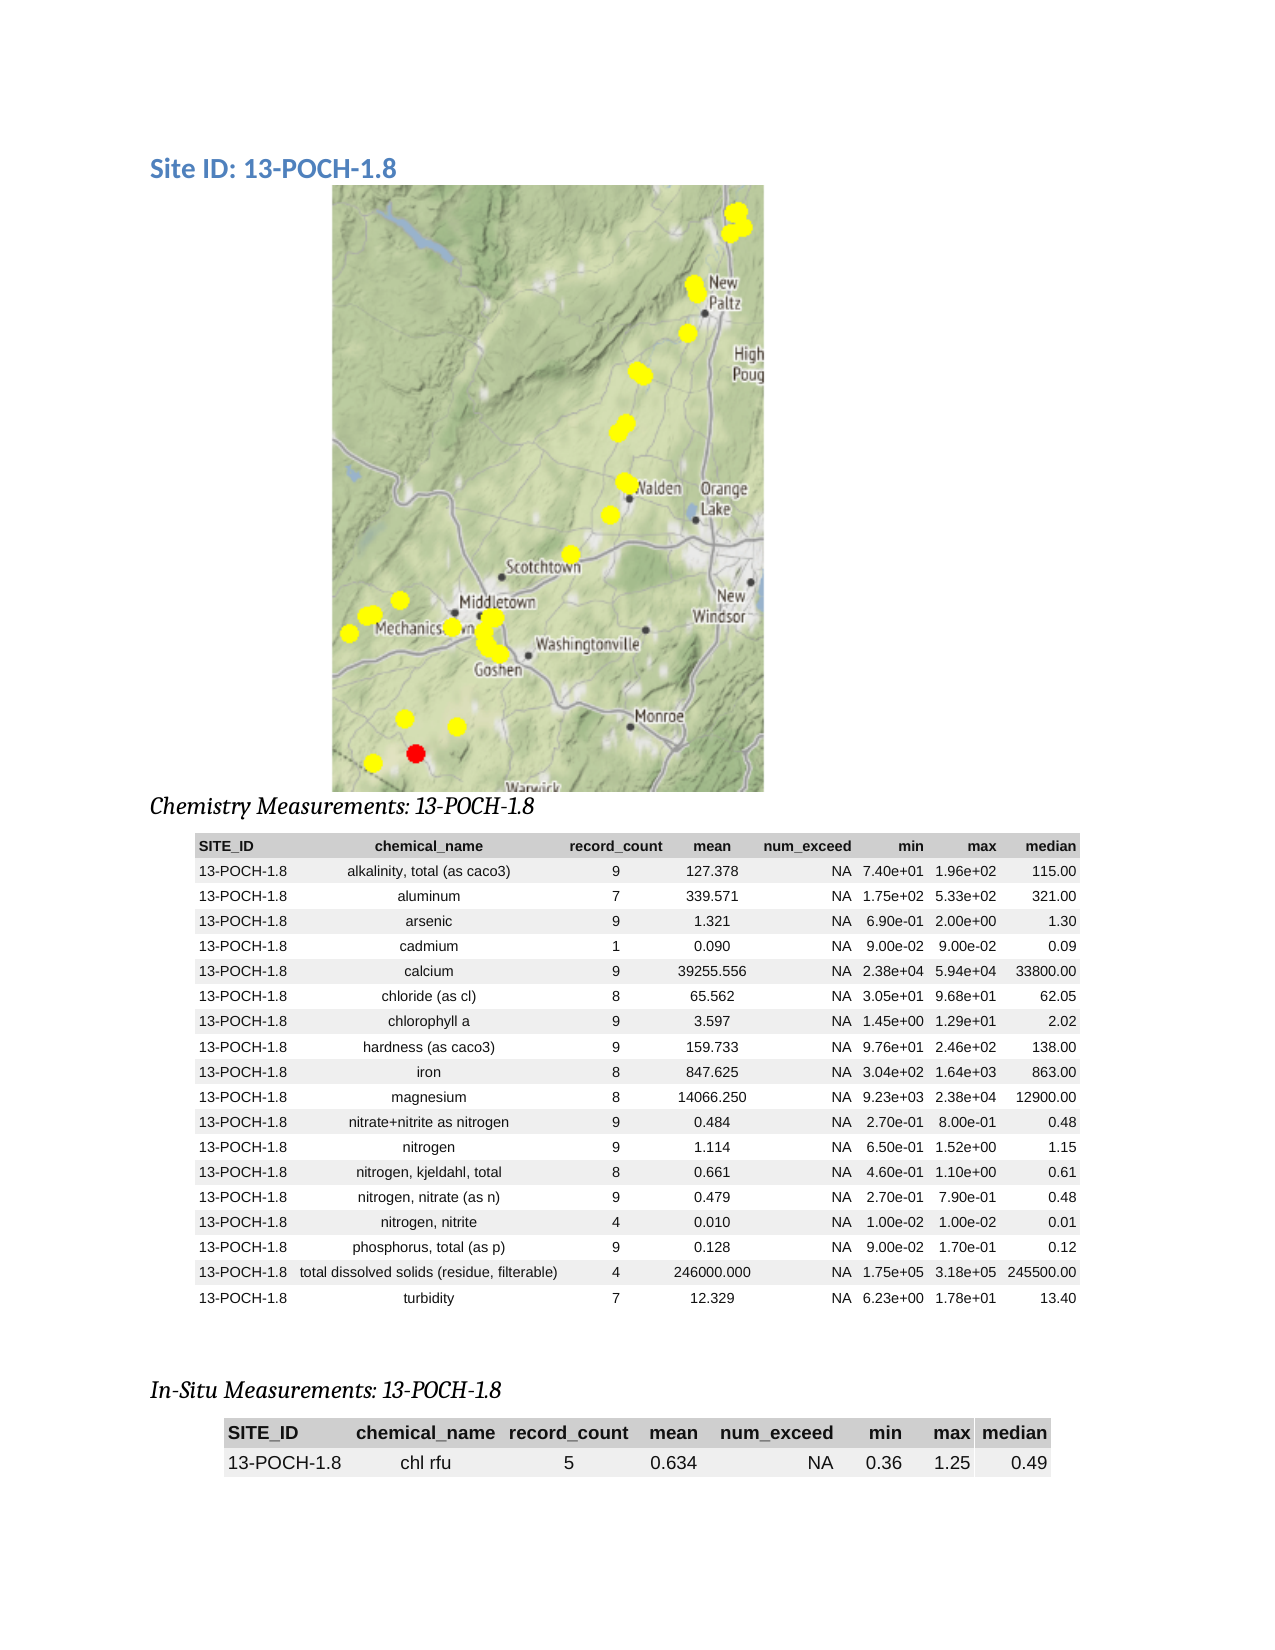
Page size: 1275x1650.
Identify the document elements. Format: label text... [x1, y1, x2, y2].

table_cell 0.090 [668, 934, 756, 959]
table_cell 0.12 [1000, 1235, 1080, 1260]
table_cell 12.329 [668, 1285, 756, 1310]
table_header chemical_name [294, 833, 564, 858]
table_cell 8 [564, 1059, 668, 1084]
table_cell 13-POCH-1.8 [195, 884, 294, 908]
table_cell nitrogen, nitrate (as n) [294, 1185, 564, 1210]
table_header num_exceed [756, 833, 856, 858]
table_cell 1.25 [906, 1448, 974, 1477]
table_header min [838, 1418, 906, 1448]
table_cell NA [713, 1448, 838, 1477]
table_cell 13-POCH-1.8 [195, 1034, 294, 1059]
table_cell NA [756, 1135, 856, 1159]
table_cell calcium [294, 959, 564, 984]
table_cell 1.64e+03 [928, 1059, 1000, 1084]
table_cell 9 [564, 959, 668, 984]
table_cell NA [756, 1210, 856, 1235]
table_cell 13-POCH-1.8 [195, 1059, 294, 1084]
table_cell 0.128 [668, 1235, 756, 1260]
table_cell 13-POCH-1.8 [195, 858, 294, 883]
table_cell arsenic [294, 909, 564, 934]
table_cell 13-POCH-1.8 [195, 1285, 294, 1310]
table_cell 1.70e-01 [928, 1235, 1000, 1260]
table_cell 138.00 [1000, 1034, 1080, 1059]
table_header SITE_ID [224, 1418, 348, 1448]
table_cell NA [756, 1285, 856, 1310]
table_cell NA [756, 1084, 856, 1109]
table_cell chloride (as cl) [294, 984, 564, 1009]
table_cell iron [294, 1059, 564, 1084]
table_cell 1.30 [1000, 909, 1080, 934]
table_header min [856, 833, 928, 858]
table_cell 8 [564, 984, 668, 1009]
table_cell 13-POCH-1.8 [195, 1084, 294, 1109]
table_cell 13-POCH-1.8 [195, 1135, 294, 1159]
table_cell 2.70e-01 [856, 1109, 928, 1134]
table_cell 5 [503, 1448, 634, 1477]
table_cell 0.661 [668, 1160, 756, 1185]
table_cell 9 [564, 1109, 668, 1134]
table_cell chlorophyll a [294, 1009, 564, 1034]
table_cell 3.597 [668, 1009, 756, 1034]
table_cell magnesium [294, 1084, 564, 1109]
table_cell 0.61 [1000, 1160, 1080, 1185]
table_cell NA [756, 909, 856, 934]
table_cell 13-POCH-1.8 [195, 959, 294, 984]
table_cell 2.38e+04 [856, 959, 928, 984]
table_cell 9 [564, 1009, 668, 1034]
table_cell 339.571 [668, 884, 756, 908]
table_cell 7.40e+01 [856, 858, 928, 883]
table_header mean [634, 1418, 713, 1448]
table_cell nitrogen [294, 1135, 564, 1159]
table_cell 5.33e+02 [928, 884, 1000, 908]
table_cell 9.68e+01 [928, 984, 1000, 1009]
table_cell 1.29e+01 [928, 1009, 1000, 1034]
table_cell 0.09 [1000, 934, 1080, 959]
table_cell 863.00 [1000, 1059, 1080, 1084]
table_cell 1.75e+02 [856, 884, 928, 908]
table_cell 8 [564, 1084, 668, 1109]
table_cell NA [756, 858, 856, 883]
table_cell chl rfu [348, 1448, 503, 1477]
table_cell alkalinity, total (as caco3) [294, 858, 564, 883]
table_cell 13-POCH-1.8 [195, 1160, 294, 1185]
table_cell 9 [564, 858, 668, 883]
table_cell 7 [564, 884, 668, 908]
table_cell 3.04e+02 [856, 1059, 928, 1084]
table_cell 14066.250 [668, 1084, 756, 1109]
table_cell 847.625 [668, 1059, 756, 1084]
table_cell 39255.556 [668, 959, 756, 984]
table_cell 0.484 [668, 1109, 756, 1134]
table_cell phosphorus, total (as p) [294, 1235, 564, 1260]
table_cell 0.634 [634, 1448, 713, 1477]
table_cell 5.94e+04 [928, 959, 1000, 984]
table_cell NA [756, 1260, 856, 1285]
table_cell 1.75e+05 [856, 1260, 928, 1285]
table_cell 9 [564, 1135, 668, 1159]
text In-Situ Measurements: 13-POCH-1.8 [150, 1376, 1125, 1405]
table_cell 6.50e-01 [856, 1135, 928, 1159]
table_cell 33800.00 [1000, 959, 1080, 984]
table_cell 2.70e-01 [856, 1185, 928, 1210]
table_cell NA [756, 1059, 856, 1084]
table_cell 9 [564, 1235, 668, 1260]
table_cell NA [756, 984, 856, 1009]
table_cell 7.90e-01 [928, 1185, 1000, 1210]
table_cell 9 [564, 1034, 668, 1059]
table_cell NA [756, 1109, 856, 1134]
table_cell 8 [564, 1160, 668, 1185]
table_cell 245500.00 [1000, 1260, 1080, 1285]
text Chemistry Measurements: 13-POCH-1.8 [150, 792, 1125, 821]
table_cell 2.00e+00 [928, 909, 1000, 934]
table_cell turbidity [294, 1285, 564, 1310]
table_cell 1 [564, 934, 668, 959]
table_cell 159.733 [668, 1034, 756, 1059]
table_cell aluminum [294, 884, 564, 908]
table_cell NA [756, 1235, 856, 1260]
table_cell cadmium [294, 934, 564, 959]
table_cell 62.05 [1000, 984, 1080, 1009]
table_cell 3.05e+01 [856, 984, 928, 1009]
table_cell 7 [564, 1285, 668, 1310]
table_cell 0.36 [838, 1448, 906, 1477]
table_cell 0.479 [668, 1185, 756, 1210]
table_cell nitrate+nitrite as nitrogen [294, 1109, 564, 1134]
table_cell 3.18e+05 [928, 1260, 1000, 1285]
table_cell 9.00e-02 [928, 934, 1000, 959]
table_cell 127.378 [668, 858, 756, 883]
table_cell 13.40 [1000, 1285, 1080, 1310]
table_cell 13-POCH-1.8 [195, 1210, 294, 1235]
table_cell 1.114 [668, 1135, 756, 1159]
table_cell NA [756, 884, 856, 908]
table_cell 1.96e+02 [928, 858, 1000, 883]
table_cell 0.01 [1000, 1210, 1080, 1235]
table_cell 4 [564, 1260, 668, 1285]
table_cell hardness (as caco3) [294, 1034, 564, 1059]
picture [168, 185, 927, 792]
table_cell 246000.000 [668, 1260, 756, 1285]
table_cell 1.321 [668, 909, 756, 934]
table_cell 9 [564, 1185, 668, 1210]
table_cell 1.10e+00 [928, 1160, 1000, 1185]
table_header median [975, 1418, 1051, 1448]
table_cell 13-POCH-1.8 [195, 1235, 294, 1260]
table_cell 1.00e-02 [928, 1210, 1000, 1235]
table_cell 1.52e+00 [928, 1135, 1000, 1159]
table_cell 1.00e-02 [856, 1210, 928, 1235]
table_cell nitrogen, kjeldahl, total [294, 1160, 564, 1185]
table_header mean [668, 833, 756, 858]
table_header SITE_ID [195, 833, 294, 858]
table_cell 2.46e+02 [928, 1034, 1000, 1059]
table_header median [1000, 833, 1080, 858]
table_cell 1.15 [1000, 1135, 1080, 1159]
table_cell 13-POCH-1.8 [195, 909, 294, 934]
table_header max [906, 1418, 974, 1448]
table_cell 2.38e+04 [928, 1084, 1000, 1109]
table_header num_exceed [713, 1418, 838, 1448]
table_cell 4 [564, 1210, 668, 1235]
table_cell 13-POCH-1.8 [195, 1260, 294, 1285]
table_header chemical_name [348, 1418, 503, 1448]
table_cell 0.49 [975, 1448, 1051, 1477]
table_cell 9.00e-02 [856, 934, 928, 959]
table_cell 13-POCH-1.8 [195, 1009, 294, 1034]
table_cell 0.48 [1000, 1109, 1080, 1134]
table_cell 9.00e-02 [856, 1235, 928, 1260]
table_header record_count [564, 833, 668, 858]
table_cell 0.010 [668, 1210, 756, 1235]
table_cell 1.45e+00 [856, 1009, 928, 1034]
table_cell 13-POCH-1.8 [195, 1185, 294, 1210]
table_cell 321.00 [1000, 884, 1080, 908]
table_cell NA [756, 1034, 856, 1059]
table_cell 115.00 [1000, 858, 1080, 883]
table_cell 8.00e-01 [928, 1109, 1000, 1134]
table_cell 13-POCH-1.8 [195, 984, 294, 1009]
table_cell 9.23e+03 [856, 1084, 928, 1109]
table_header record_count [503, 1418, 634, 1448]
table_cell 9 [564, 909, 668, 934]
table_cell 9.76e+01 [856, 1034, 928, 1059]
table_cell total dissolved solids (residue, filterable) [294, 1260, 564, 1285]
table_cell 13-POCH-1.8 [195, 934, 294, 959]
table_cell 0.48 [1000, 1185, 1080, 1210]
table_cell NA [756, 1009, 856, 1034]
table_cell 2.02 [1000, 1009, 1080, 1034]
table_cell NA [756, 959, 856, 984]
table_cell 65.562 [668, 984, 756, 1009]
table_cell 12900.00 [1000, 1084, 1080, 1109]
table_header max [928, 833, 1000, 858]
table_cell 13-POCH-1.8 [195, 1109, 294, 1134]
table_cell 4.60e-01 [856, 1160, 928, 1185]
table_cell 6.23e+00 [856, 1285, 928, 1310]
table_cell 1.78e+01 [928, 1285, 1000, 1310]
table_cell NA [756, 1160, 856, 1185]
table_cell NA [756, 1185, 856, 1210]
table_cell 6.90e-01 [856, 909, 928, 934]
table_cell 13-POCH-1.8 [224, 1448, 348, 1477]
table_cell nitrogen, nitrite [294, 1210, 564, 1235]
table_cell NA [756, 934, 856, 959]
